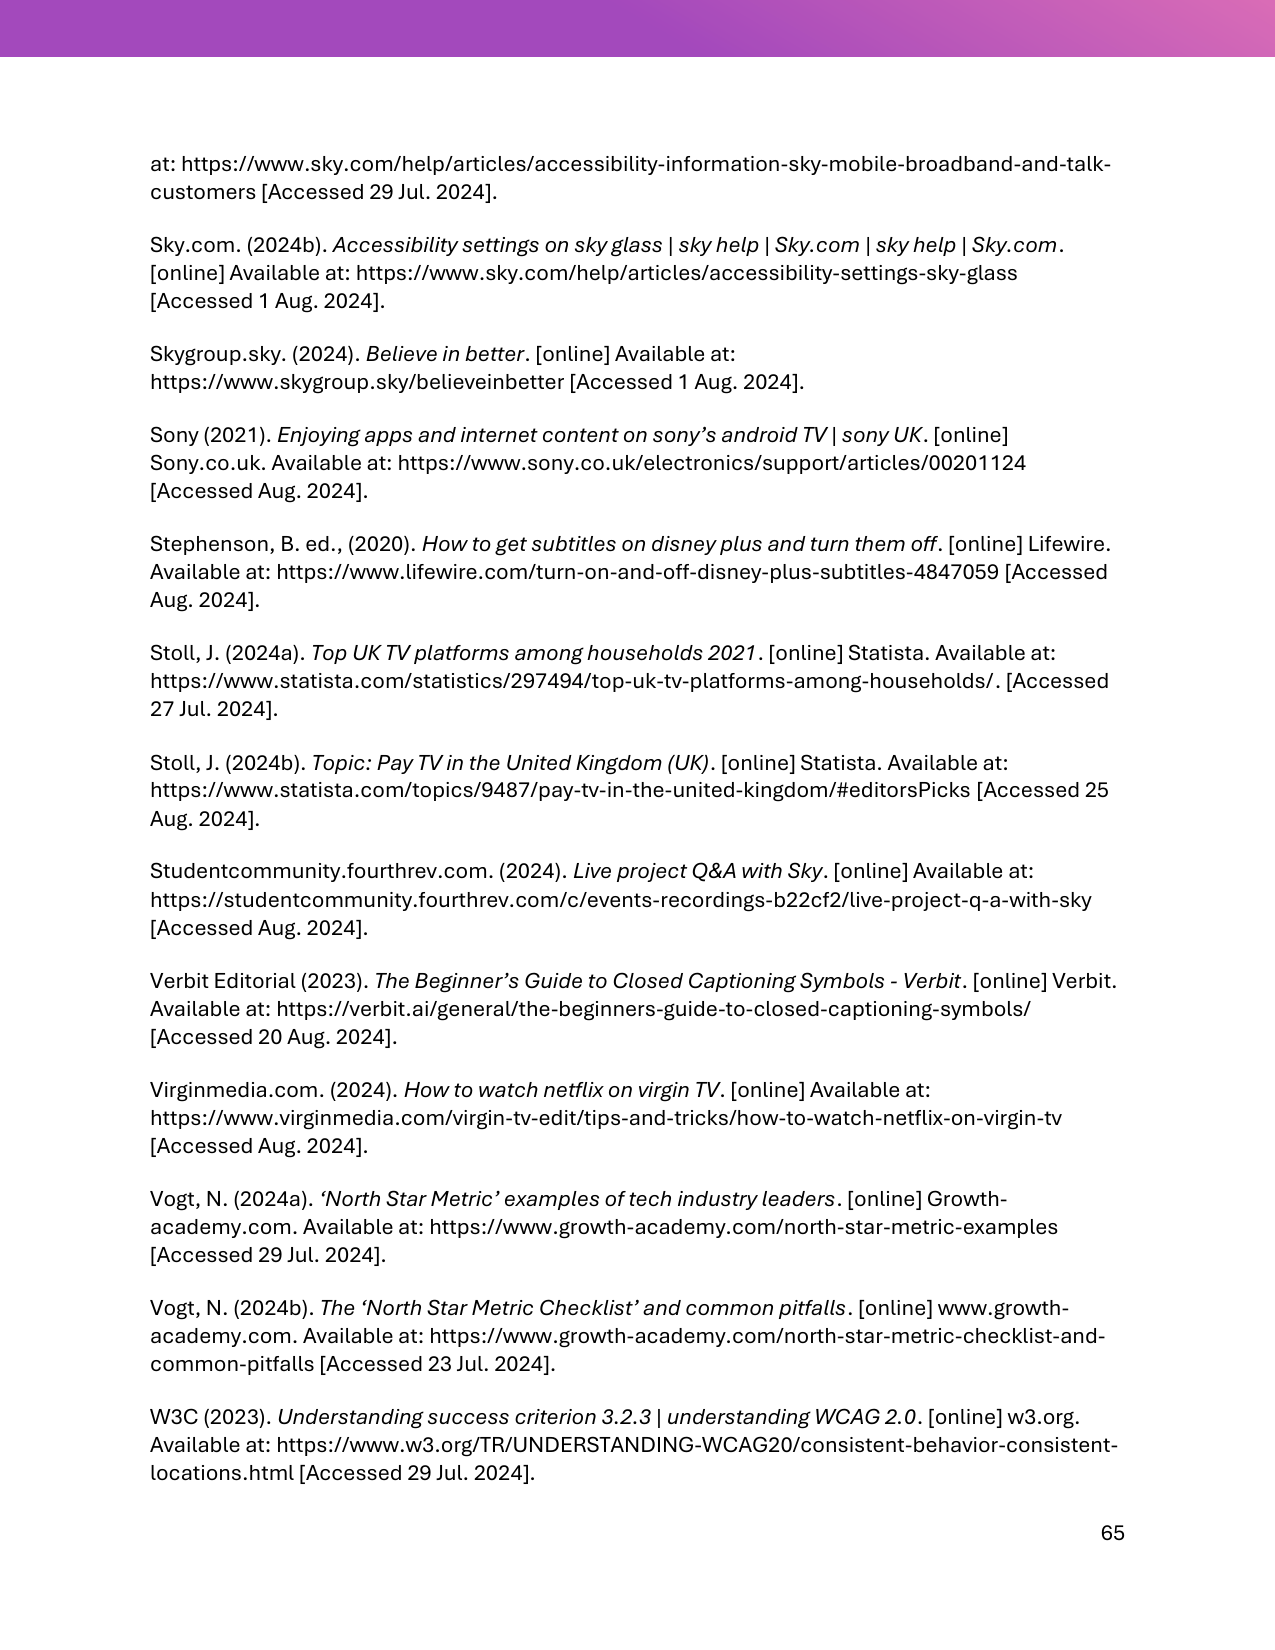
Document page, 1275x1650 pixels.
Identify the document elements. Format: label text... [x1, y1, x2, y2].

text W3C (2023). Understanding success criterion 3.2.3 | understanding WCAG 2.0. [online] w3.org. Available at: https://www.w3.org/TR/UNDERSTANDING-WCAG20/consistent-behavior-consistent-locations.html [Accessed 29 Jul. 2024]. [150, 1403, 1125, 1487]
text Sony (2021). Enjoying apps and internet content on sony’s android TV | sony UK. [online] Sony.co.uk. Available at: https://www.sony.co.uk/electronics/support/articles/00201124 [Accessed Aug. 2024]. [150, 421, 1125, 505]
text Stephenson, B. ed., (2020). How to get subtitles on disney plus and turn them off. [online] Lifewire. Available at: https://www.lifewire.com/turn-on-and-off-disney-plus-subtitles-4847059 [Accessed Aug. 2024]. [150, 530, 1125, 614]
text Verbit Editorial (2023). The Beginner’s Guide to Closed Captioning Symbols - Verbit. [online] Verbit. Available at: https://verbit.ai/general/the-beginners-guide-to-closed-captioning-symbols/ [Accessed 20 Aug. 2024]. [150, 966, 1125, 1051]
text Virginmedia.com. (2024). How to watch netflix on virgin TV. [online] Available at: https://www.virginmedia.com/virgin-tv-edit/tips-and-tricks/how-to-watch-netflix-on-virgin-tv [Accessed Aug. 2024]. [150, 1076, 1125, 1159]
text Vogt, N. (2024b). The ‘North Star Metric Checklist’ and common pitfalls. [online] www.growth-academy.com. Available at: https://www.growth-academy.com/north-star-metric-checklist-and-common-pitfalls [Accessed 23 Jul. 2024]. [150, 1294, 1125, 1378]
text Stoll, J. (2024a). Top UK TV platforms among households 2021. [online] Statista. Available at: https://www.statista.com/statistics/297494/top-uk-tv-platforms-among-households/. [Accessed 27 Jul. 2024]. [150, 639, 1125, 723]
text Sky.com. (2024b). Accessibility settings on sky glass | sky help | Sky.com | sky help | Sky.com. [online] Available at: https://www.sky.com/help/articles/accessibility-settings-sky-glass [Accessed 1 Aug. 2024]. [150, 231, 1125, 315]
text Skygroup.sky. (2024). Believe in better. [online] Available at: https://www.skygroup.sky/believeinbetter [Accessed 1 Aug. 2024]. [150, 340, 1125, 396]
text Stoll, J. (2024b). Topic: Pay TV in the United Kingdom (UK). [online] Statista. Available at: https://www.statista.com/topics/9487/pay-tv-in-the-united-kingdom/#editorsPicks [Accessed 25 Aug. 2024]. [150, 748, 1125, 832]
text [150, 150, 1125, 206]
text Vogt, N. (2024a). ‘North Star Metric’ examples of tech industry leaders. [online] Growth-academy.com. Available at: https://www.growth-academy.com/north-star-metric-examples [Accessed 29 Jul. 2024]. [150, 1184, 1125, 1269]
text Studentcommunity.fourthrev.com. (2024). Live project Q&A with Sky. [online] Available at: https://studentcommunity.fourthrev.com/c/events-recordings-b22cf2/live-project-q-a-with-sky [Accessed Aug. 2024]. [150, 857, 1125, 941]
